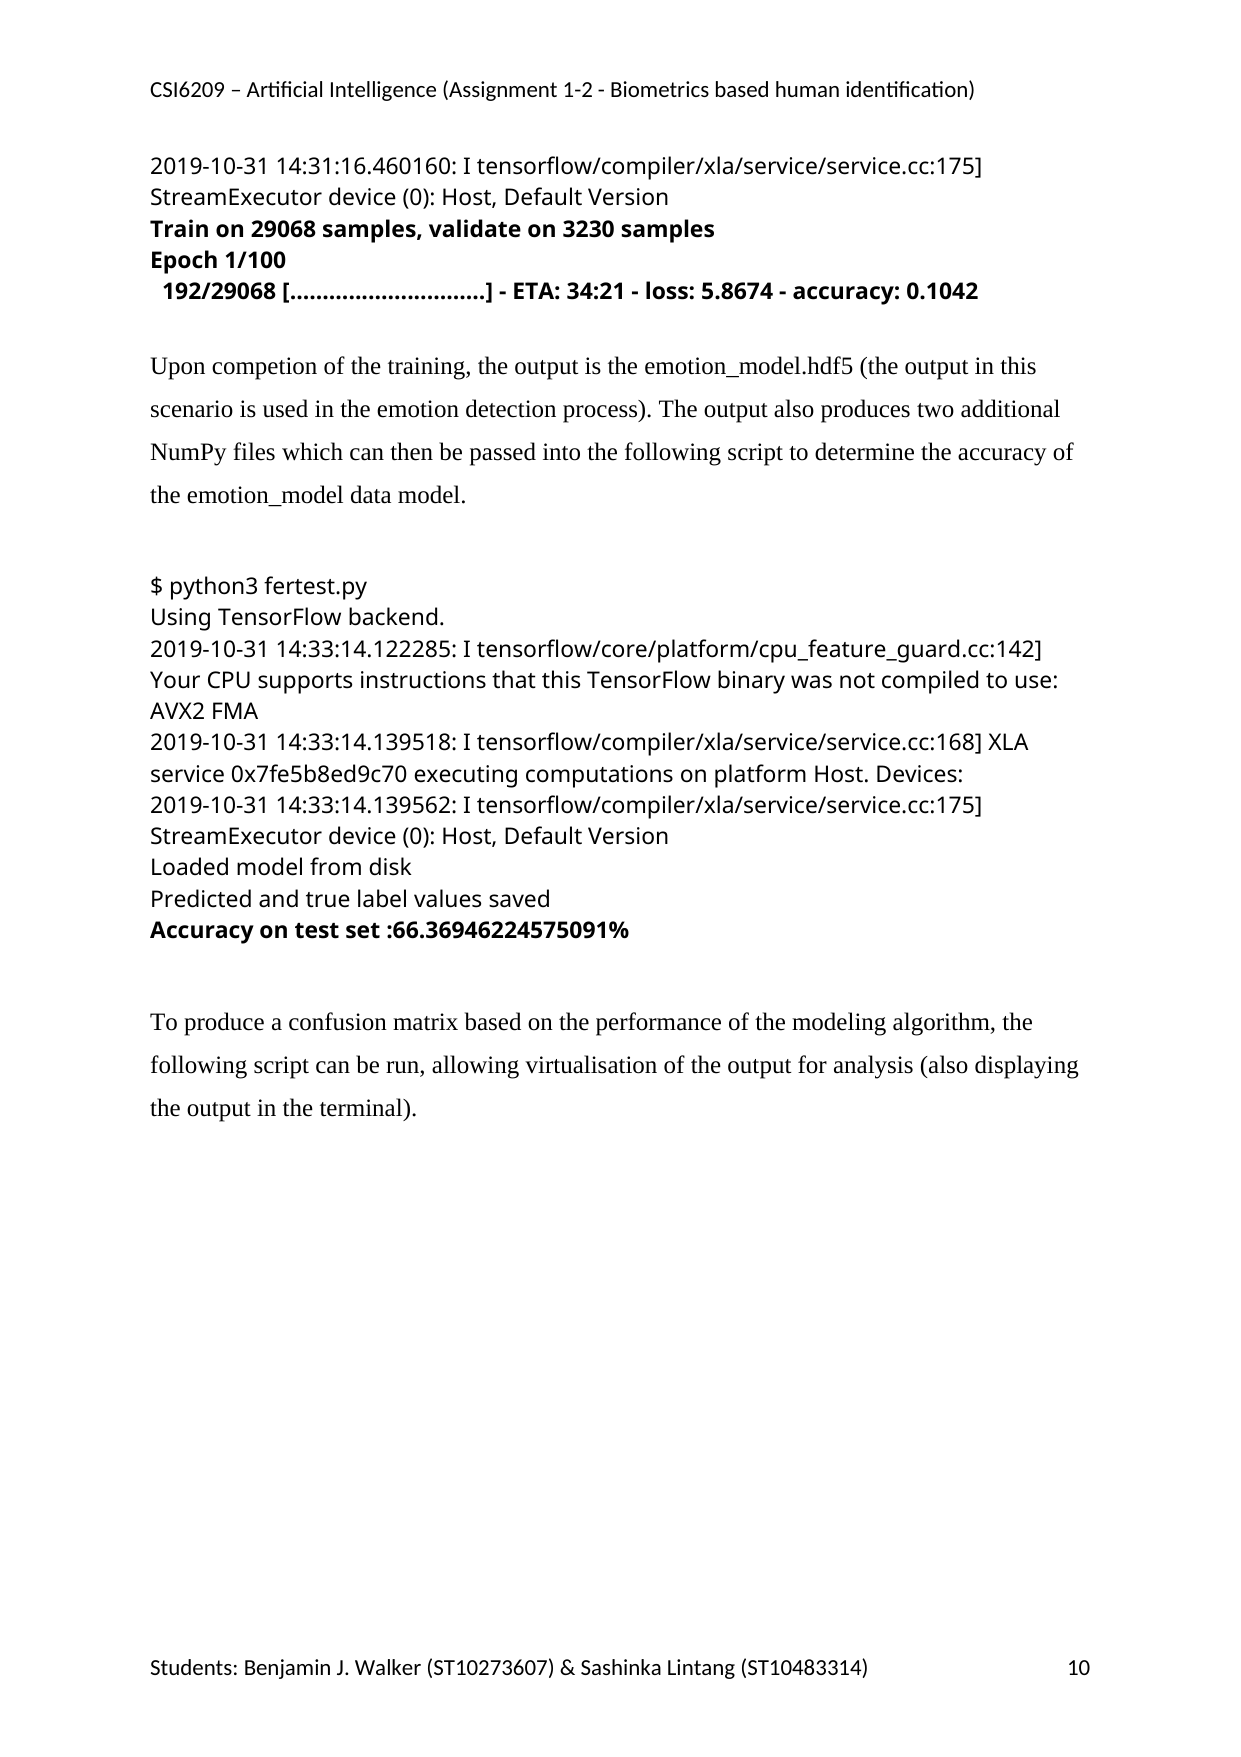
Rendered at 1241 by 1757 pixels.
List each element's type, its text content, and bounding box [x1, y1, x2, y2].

text Epoch 1/100 [150, 244, 1090, 275]
text 2019-10-31 14:33:14.139562: I tensorflow/compiler/xla/service/service.cc:175] StreamExecutor device (0): Host, Default Version [150, 789, 1090, 851]
text 2019-10-31 14:33:14.122285: I tensorflow/core/platform/cpu_feature_guard.cc:142] Your CPU supports instructions that this TensorFlow binary was not compiled to use: AVX2 FMA [150, 632, 1090, 726]
text 2019-10-31 14:31:16.460160: I tensorflow/compiler/xla/service/service.cc:175] StreamExecutor device (0): Host, Default Version [150, 150, 1090, 212]
text Upon competion of the training, the output is the emotion_model.hdf5 (the output in this scenario is used in the emotion detection process). The output also produces two additional NumPy files which can then be passed into the following script to determine the accuracy of the emotion_model data model. [150, 351, 1090, 509]
text Train on 29068 samples, validate on 3230 samples [150, 212, 1090, 244]
text 192/29068 [..............................] - ETA: 34:21 - loss: 5.8674 - accuracy: 0.1042 [150, 275, 1090, 306]
text 2019-10-31 14:33:14.139518: I tensorflow/compiler/xla/service/service.cc:168] XLA service 0x7fe5b8ed9c70 executing computations on platform Host. Devices: [150, 726, 1090, 789]
text Using TensorFlow backend. [150, 601, 1090, 632]
text Loaded model from disk [150, 851, 1090, 882]
text Accuracy on test set :66.36946224575091% [150, 914, 1090, 945]
text To produce a confusion matrix based on the performance of the modeling algorithm, the following script can be run, allowing virtualisation of the output for analysis (also displaying the output in the terminal). [150, 1007, 1090, 1122]
text $ python3 fertest.py [150, 570, 1090, 601]
text Predicted and true label values saved [150, 882, 1090, 914]
